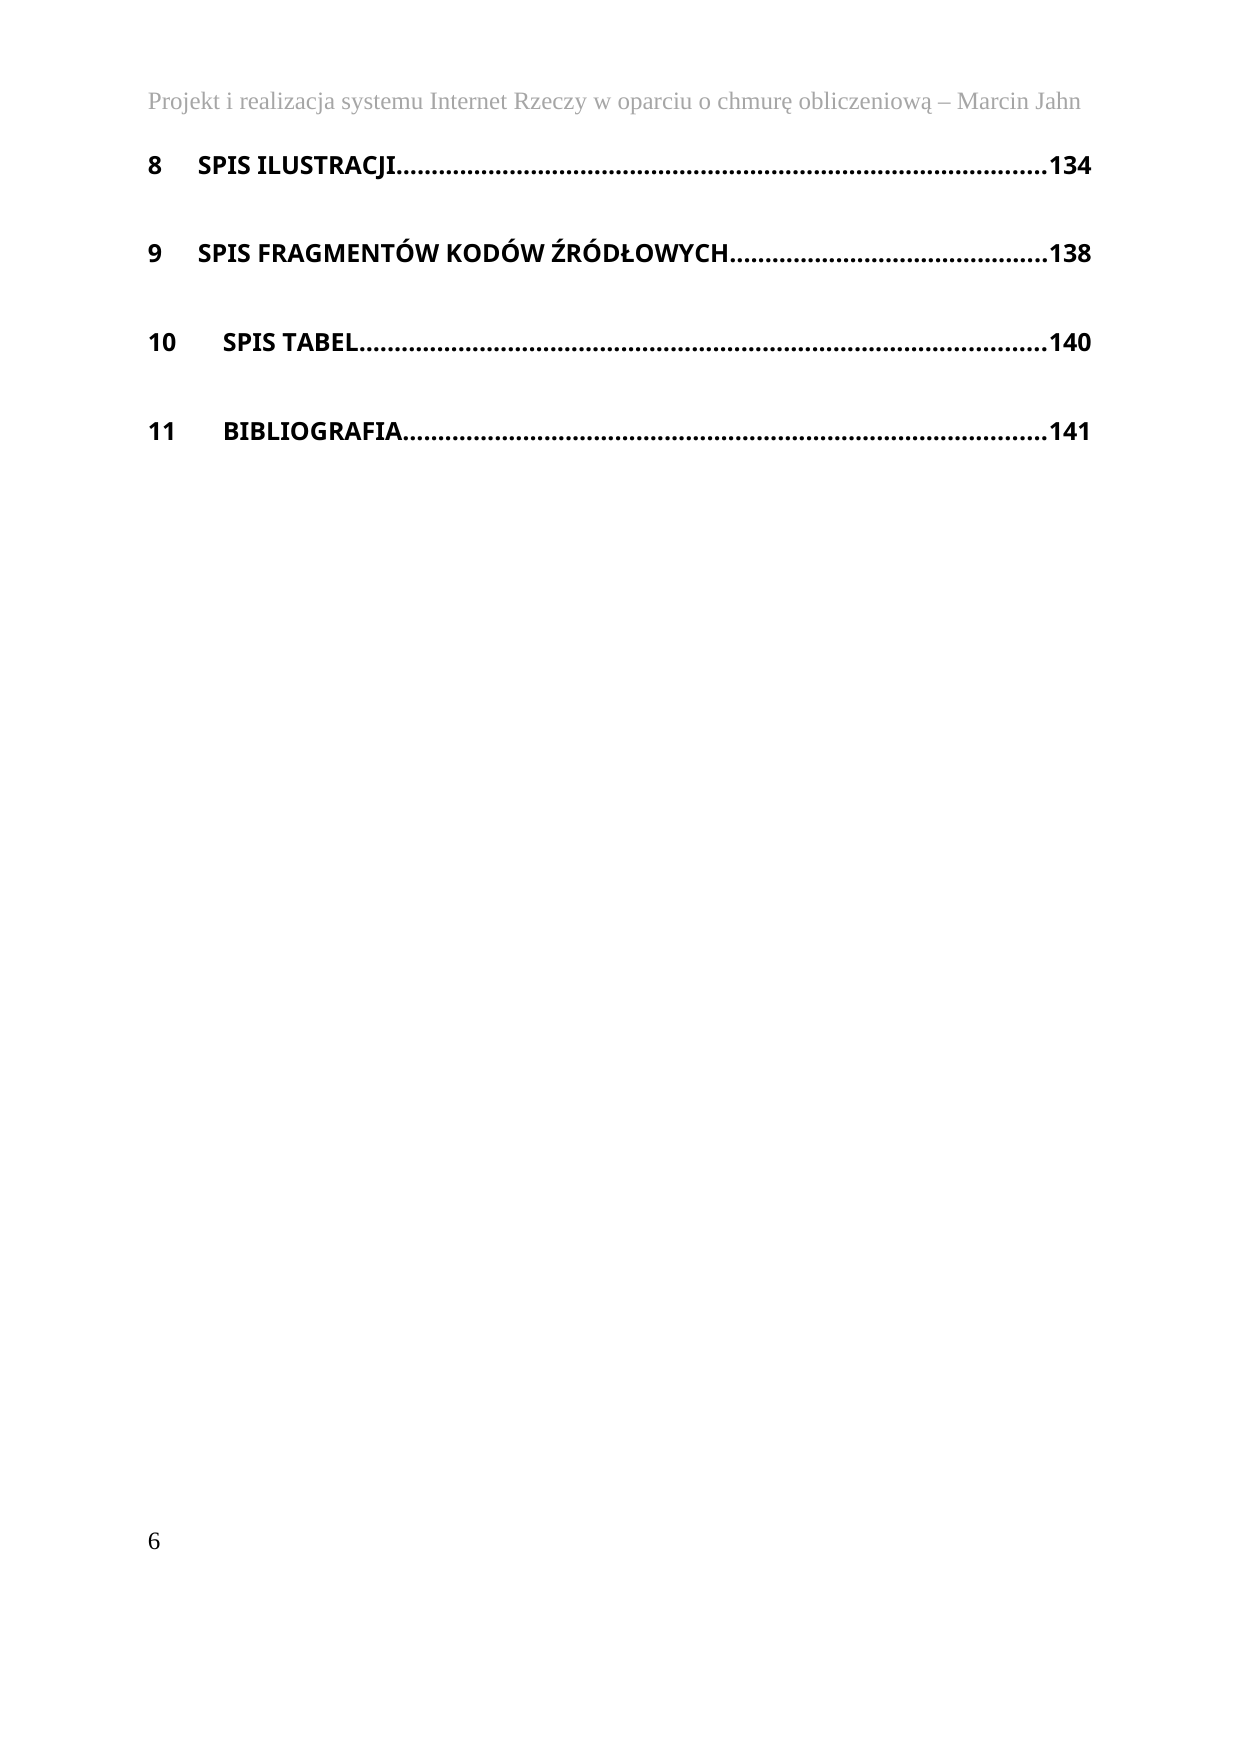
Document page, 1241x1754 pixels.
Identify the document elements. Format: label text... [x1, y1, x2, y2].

text 11 Bibliografia 141 [148, 413, 1093, 447]
text 9 Spis fragmentów kodów źródłowych 138 [148, 236, 1093, 270]
text 8 Spis ilustracji 134 [148, 148, 1093, 182]
text 10 Spis tabel 140 [148, 325, 1093, 359]
